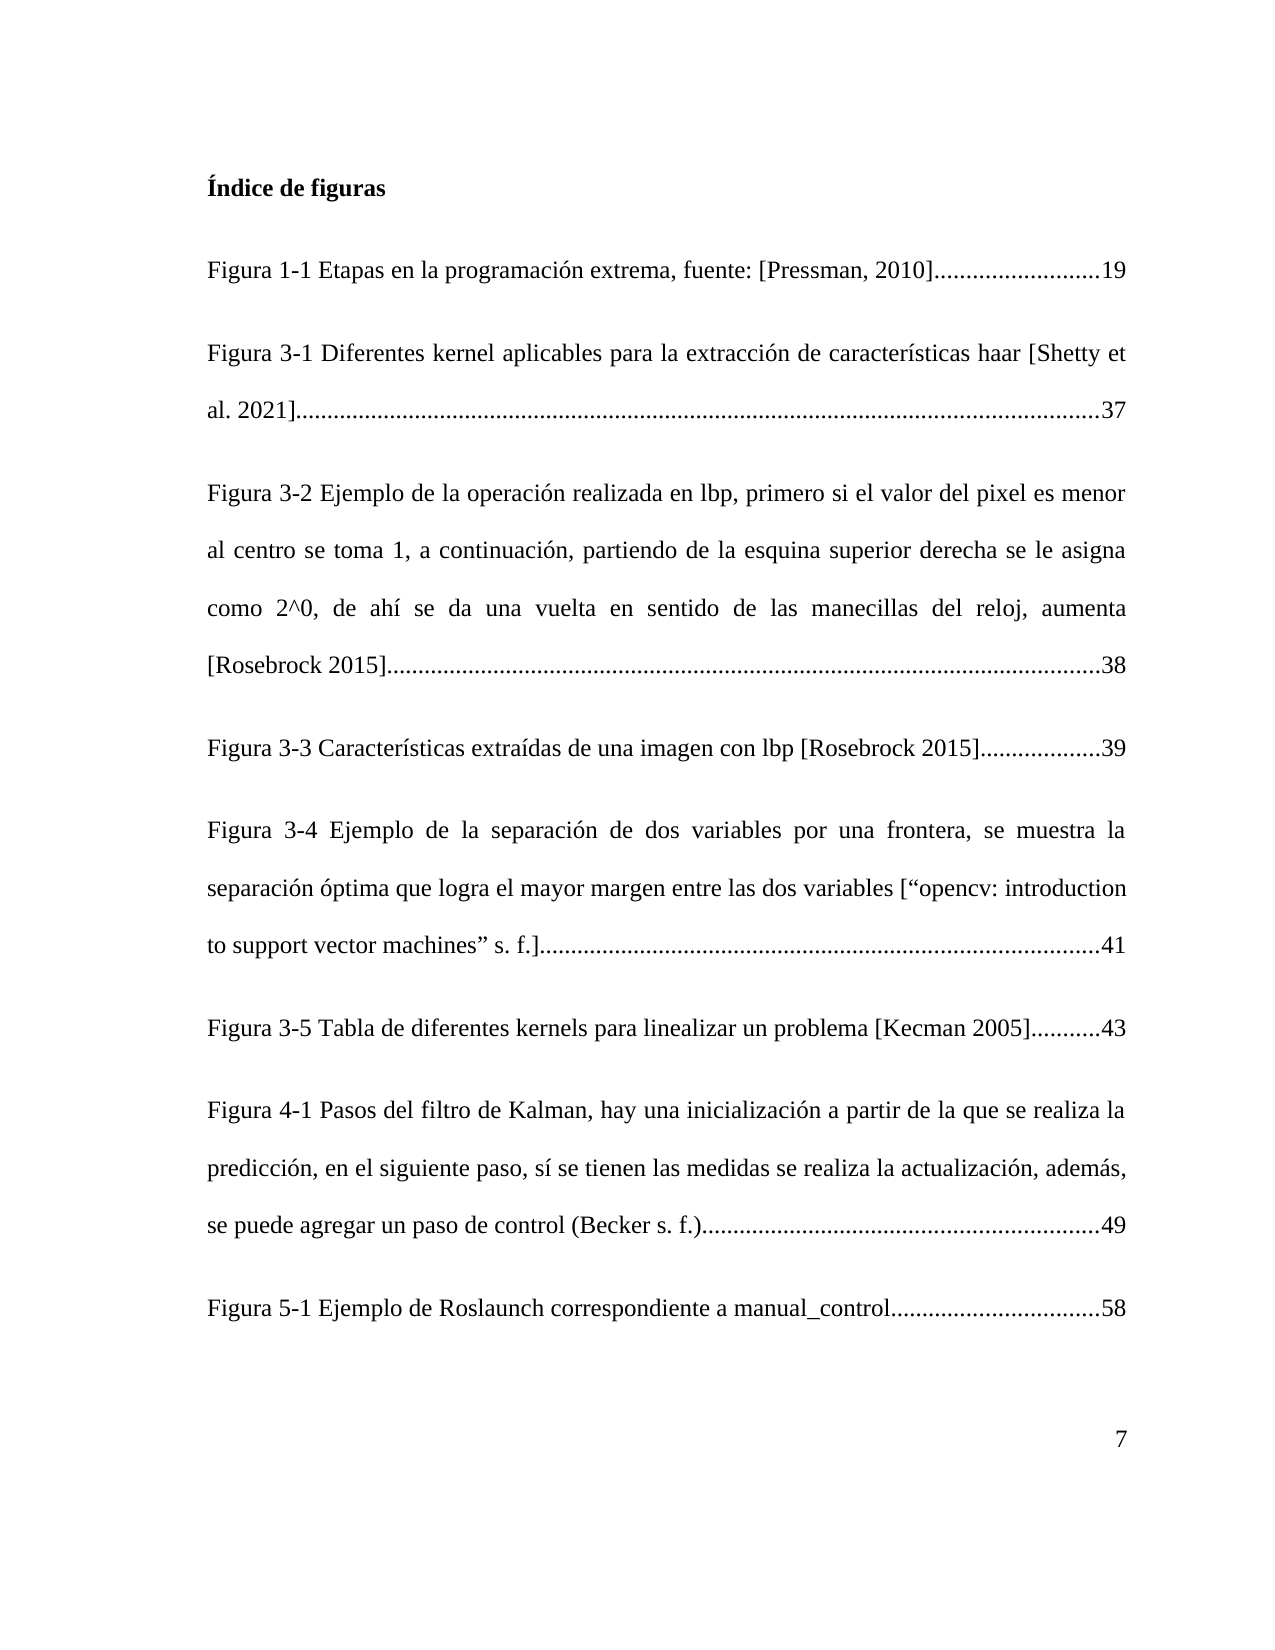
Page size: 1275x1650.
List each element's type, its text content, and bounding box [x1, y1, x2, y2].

text Figura 3-5 Tabla de diferentes kernels para linealizar un problema [Kecman 2005] 43 [207, 1013, 1127, 1041]
text Figura 3-4 Ejemplo de la separación de dos variables por una frontera, se muestra la separación óptima que logra el mayor margen entre las dos variables [“opencv: introduction to support vector machines” s. f.] 41 [207, 815, 1127, 959]
text Figura 3-1 Diferentes kernel aplicables para la extracción de características haar [Shetty et al. 2021] 37 [207, 338, 1127, 424]
text Figura 5-1 Ejemplo de Roslaunch correspondiente a manual_control 58 [207, 1293, 1127, 1321]
text Figura 3-2 Ejemplo de la operación realizada en lbp, primero si el valor del pixel es menor al centro se toma 1, a continuación, partiendo de la esquina superior derecha se le asigna como 2^0, de ahí se da una vuelta en sentido de las manecillas del reloj, aumenta [Rosebrock 2015] 38 [207, 478, 1127, 679]
text Figura 1-1 Etapas en la programación extrema, fuente: [Pressman, 2010] 19 [207, 255, 1127, 284]
text Índice de figuras [207, 173, 1127, 201]
text Figura 3-3 Características extraídas de una imagen con lbp [Rosebrock 2015] 39 [207, 733, 1127, 761]
text Figura 4-1 Pasos del filtro de Kalman, hay una inicialización a partir de la que se realiza la predicción, en el siguiente paso, sí se tienen las medidas se realiza la actualización, además, se puede agregar un paso de control (Becker s. f.) 49 [207, 1095, 1127, 1239]
